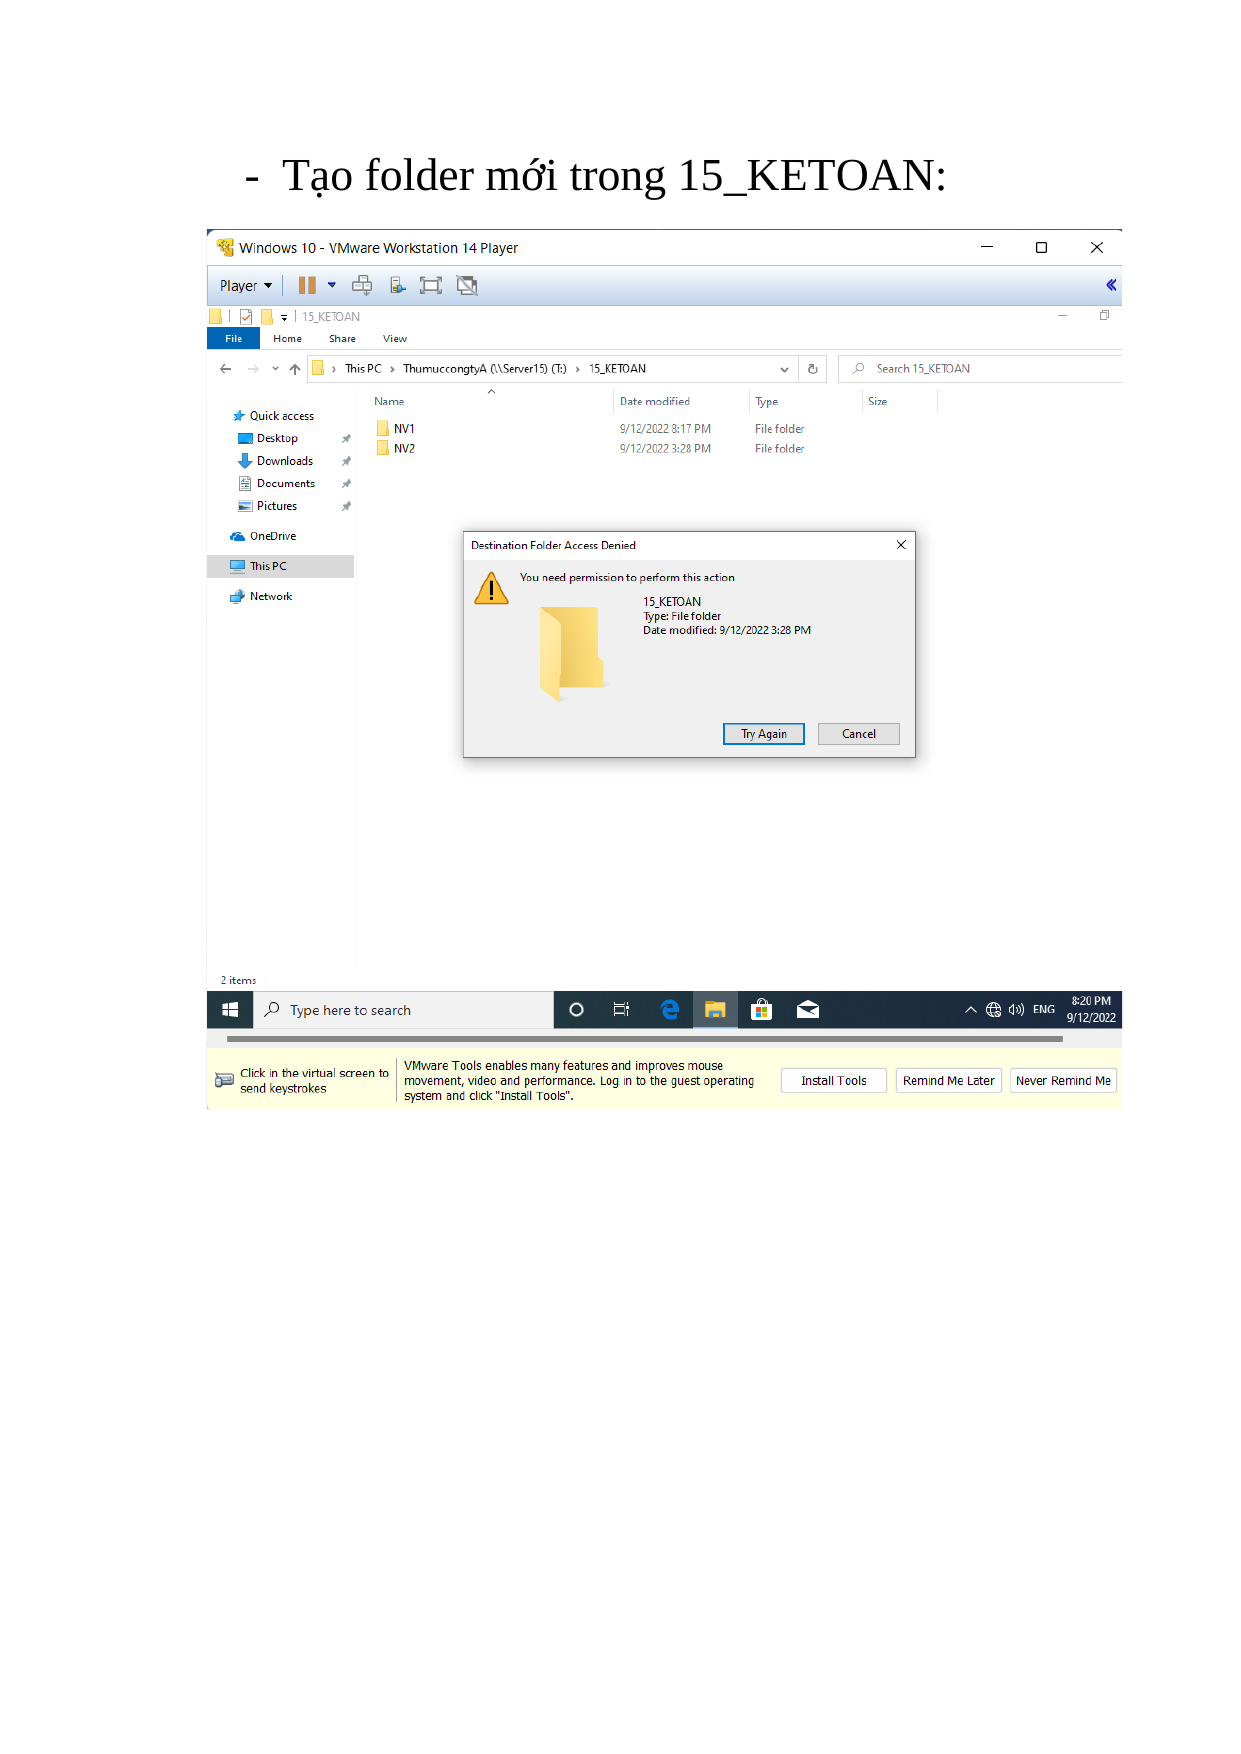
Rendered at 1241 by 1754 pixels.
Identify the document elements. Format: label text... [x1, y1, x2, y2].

list Tạo folder mới trong 15_KETOAN: [244, 148, 1122, 200]
picture [206, 229, 1123, 1109]
